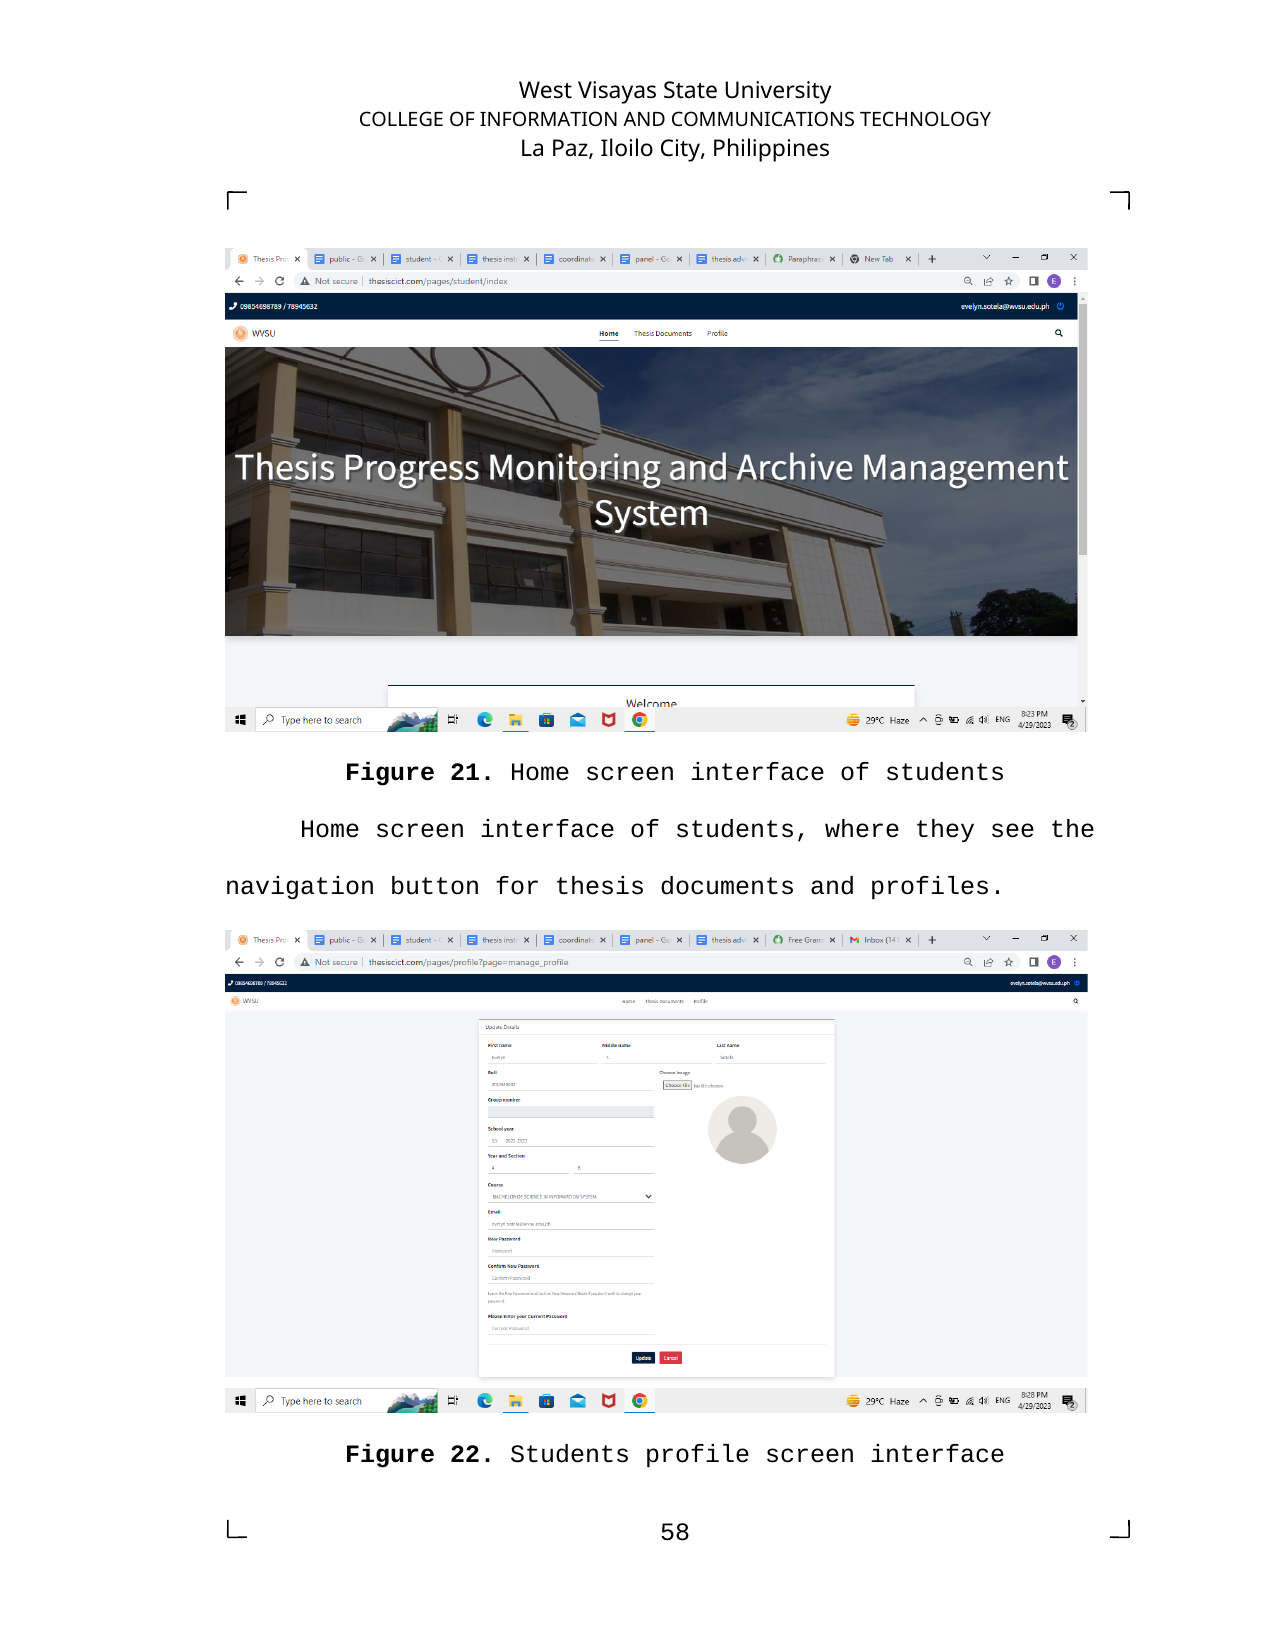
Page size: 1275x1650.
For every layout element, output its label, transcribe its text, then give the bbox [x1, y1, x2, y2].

picture [225, 930, 1088, 1413]
text Home screen interface of students, where they see the navigation button for thesis documents and profiles. [225, 817, 1125, 902]
picture [225, 248, 1088, 732]
text Figure 22. Students profile screen interface [225, 1442, 1125, 1470]
text Figure 21. Home screen interface of students [225, 760, 1125, 788]
